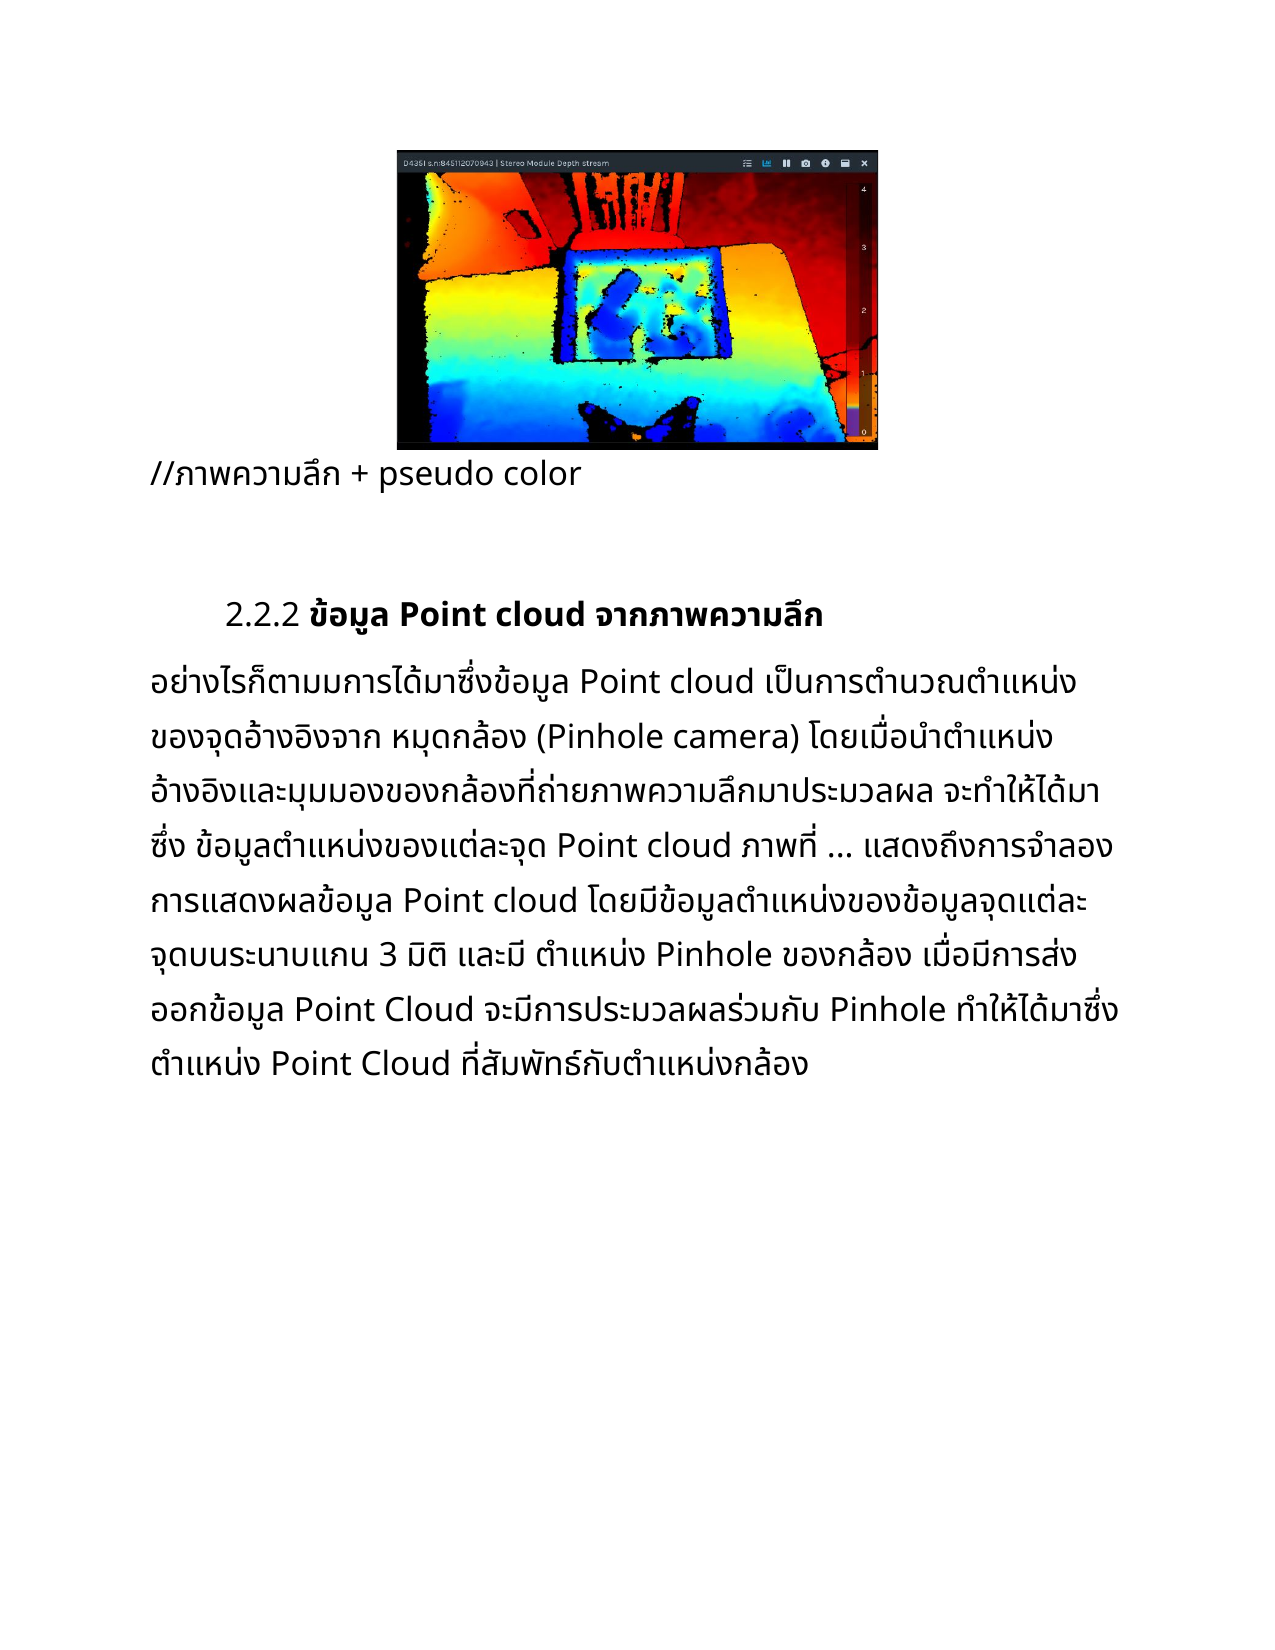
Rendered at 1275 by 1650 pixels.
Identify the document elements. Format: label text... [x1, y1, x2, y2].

picture [396, 150, 879, 450]
text //ภาพความลึก + pseudo color [150, 449, 1125, 500]
subtitle 2.2.2 ข้อมูล Point cloud จากภาพความลึก [150, 591, 1125, 642]
text อย่างไรก็ตามมการได้มาซึ่งข้อมูล Point cloud เป็นการตำนวณตำแหน่งของจุดอ้างอิงจาก หมุดกล้อง (Pinhole camera) โดยเมื่อนำตำแหน่งอ้างอิงและมุมมองของกล้องที่ถ่ายภาพความลึกมาประมวลผล จะทำให้ได้มาซึ่ง ข้อมูลตำแหน่งของแต่ละจุด Point cloud ภาพที่ ... แสดงถึงการจำลองการแสดงผลข้อมูล Point cloud โดยมีข้อมูลตำแหน่งของข้อมูลจุดแต่ละจุดบนระนาบแกน 3 มิติ และมี ตำแหน่ง Pinhole ของกล้อง เมื่อมีการส่งออกข้อมูล Point Cloud จะมีการประมวลผลร่วมกับ Pinhole ทำให้ได้มาซึ่งตำแหน่ง Point Cloud ที่สัมพัทธ์กับตำแหน่งกล้อง [150, 658, 1125, 1091]
